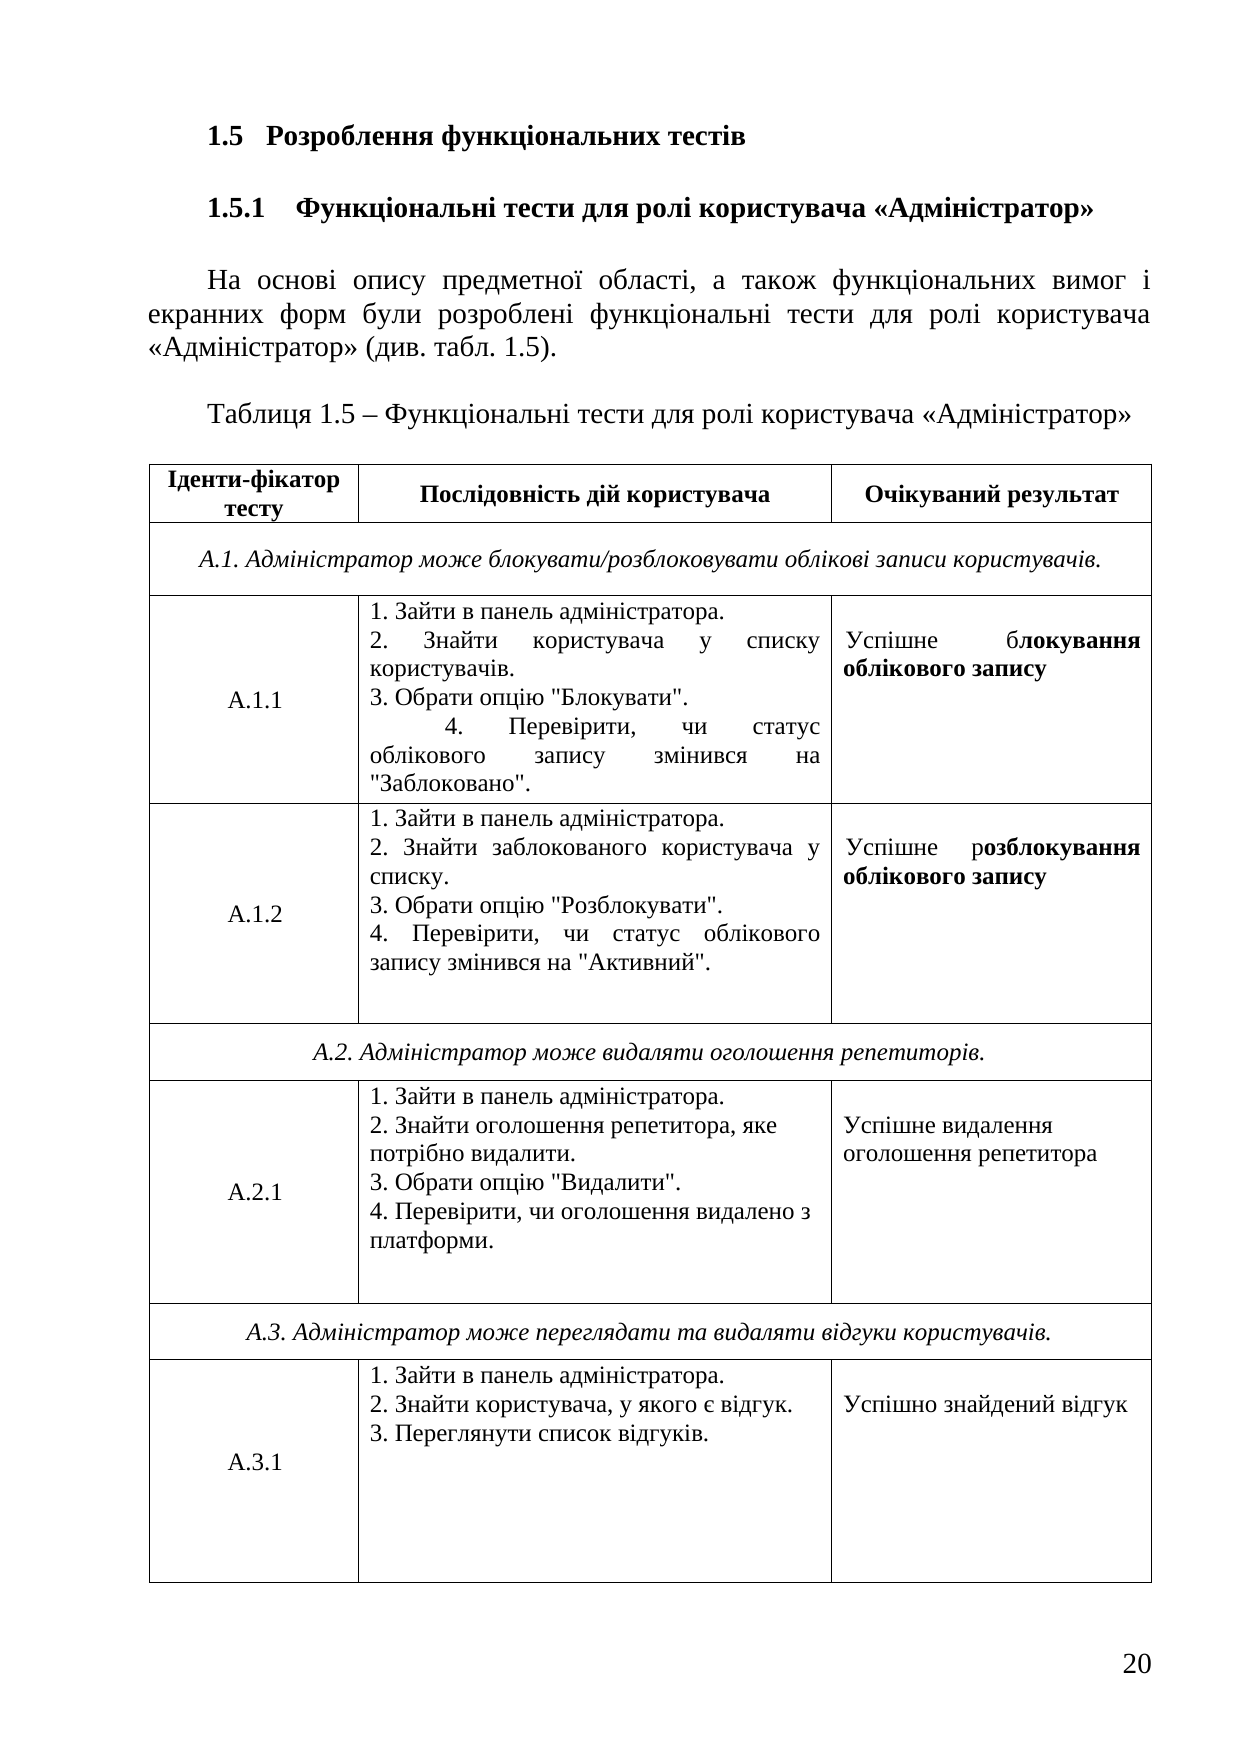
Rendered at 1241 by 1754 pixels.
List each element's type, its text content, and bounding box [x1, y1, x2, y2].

table_cell А.2.1 [150, 1081, 358, 1302]
table_cell А.1.1 [150, 596, 358, 802]
table_cell 1. Зайти в панель адміністратора. 2. Знайти оголошення репетитора, яке потрібно видалити. 3. Обрати опцію "Видалити". 4. Перевірити, чи оголошення видалено з платформи. [359, 1081, 831, 1302]
table_cell 1. Зайти в панель адміністратора. 2. Знайти заблокованого користувача у списку. 3. Обрати опцію "Розблокувати". 4. Перевірити, чи статус облікового запису змінився на "Активний". [359, 804, 831, 1023]
subtitle Функціональні тести для ролі користувача «Адміністратор» [207, 190, 1152, 224]
table_cell А.3.1 [150, 1360, 358, 1582]
table_cell А.3. Адміністратор може переглядати та видаляти відгуки користувачів. [150, 1304, 1151, 1359]
table_cell Успішно знайдений відгук [832, 1360, 1151, 1582]
table_cell 1. Зайти в панель адміністратора. 2. Знайти користувача, у якого є відгук. 3. Переглянути список відгуків. [359, 1360, 831, 1582]
table_cell 1. Зайти в панель адміністратора. 2. Знайти користувача у списку користувачів. 3. Обрати опцію "Блокувати". 4. Перевірити, чи статус облікового запису змінився на "Заблоковано". [359, 596, 831, 802]
subtitle Розроблення функціональних тестів [207, 118, 1152, 152]
table_header Послідовність дій користувача [359, 465, 831, 522]
text На основі опису предметної області, а також функціональних вимог і екранних форм були розроблені функціональні тести для ролі користувача «Адміністратор» (див. табл. 1.5). [148, 262, 1152, 363]
table_cell Успішне блокування облікового запису [832, 596, 1151, 802]
table_cell Успішне розблокування облікового запису [832, 804, 1151, 1023]
table_header Очікуваний результат [832, 465, 1151, 522]
table_cell А.2. Адміністратор може видаляти оголошення репетиторів. [150, 1024, 1151, 1080]
table_cell А.1.2 [150, 804, 358, 1023]
table_header Іденти-фікатор тесту [150, 465, 358, 522]
text Таблиця 1.5 – Функціональні тести для ролі користувача «Адміністратор» [148, 396, 1152, 430]
table_cell А.1. Адміністратор може блокувати/розблоковувати облікові записи користувачів. [150, 523, 1151, 595]
table_cell Успішне видалення оголошення репетитора [832, 1081, 1151, 1302]
